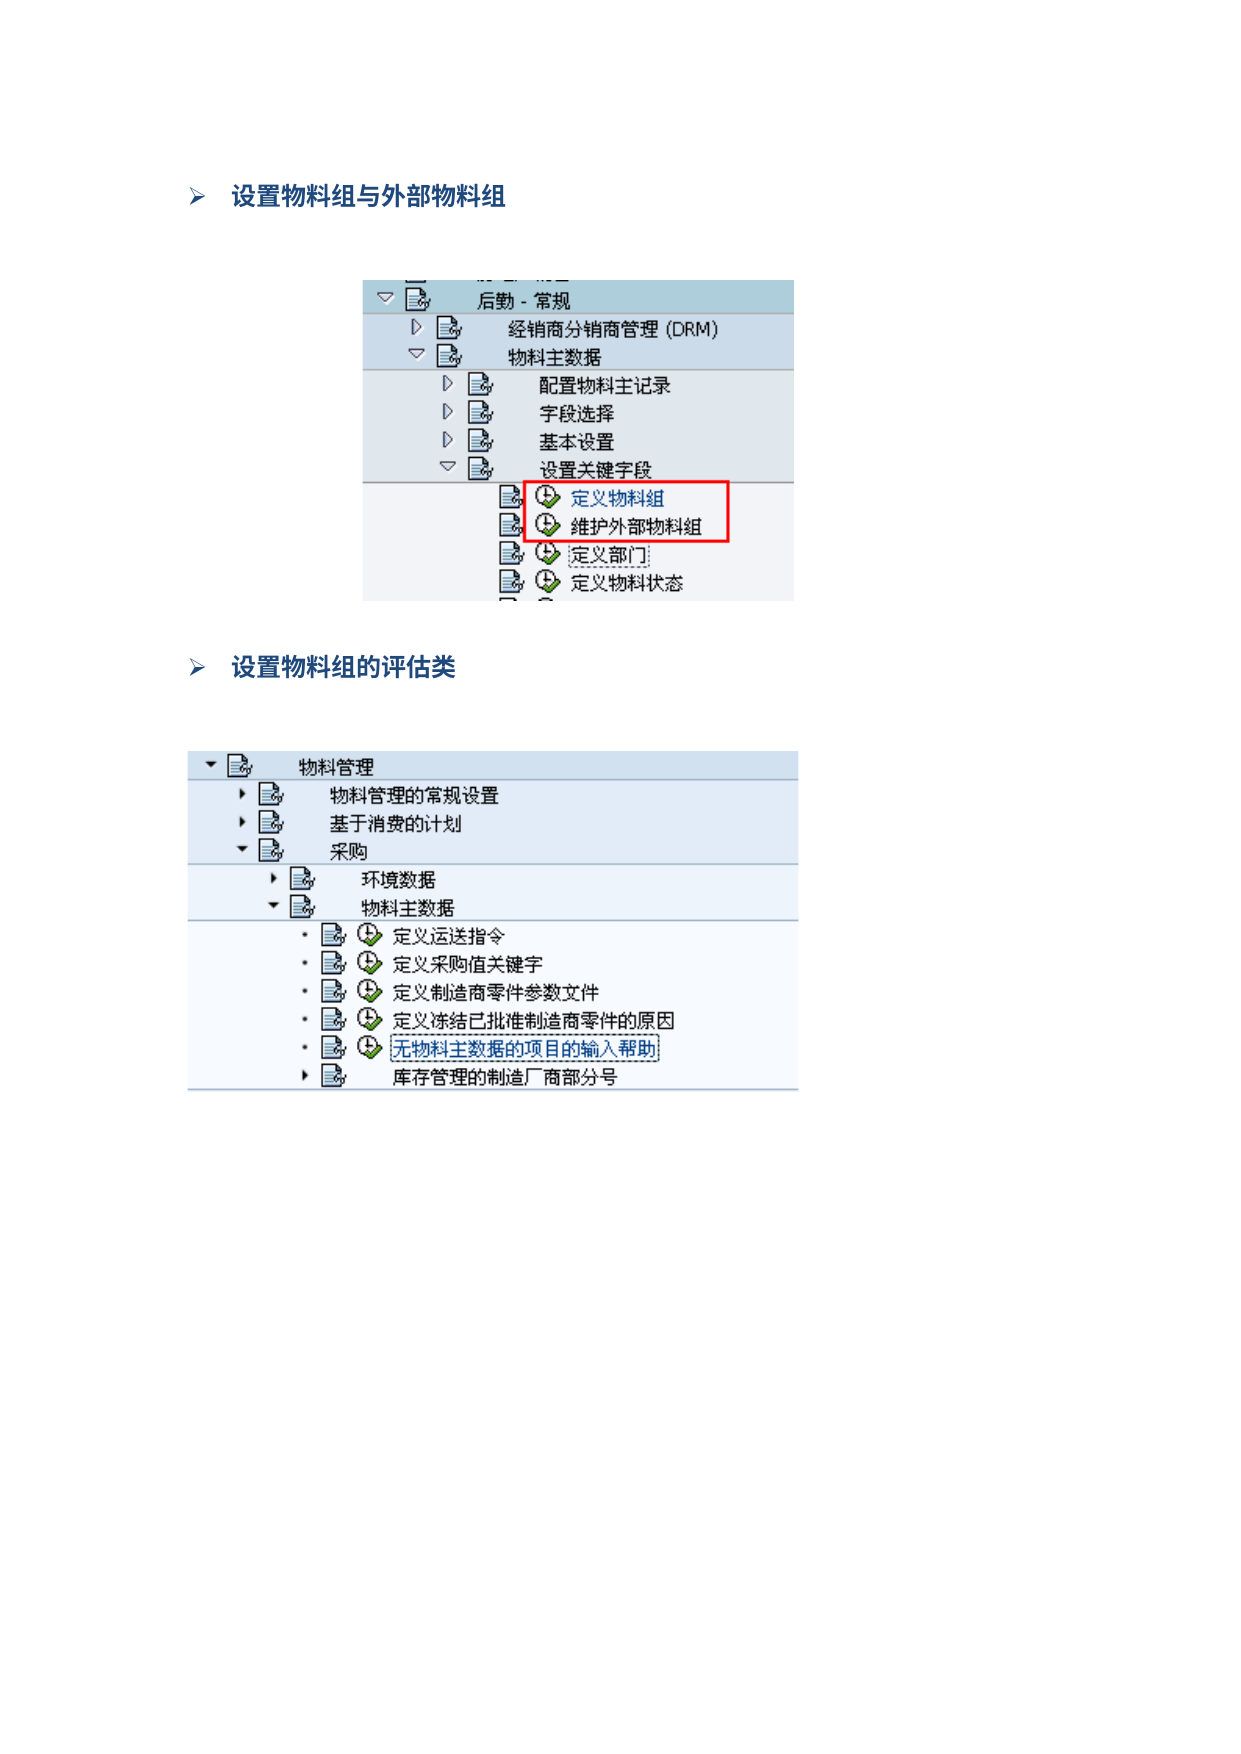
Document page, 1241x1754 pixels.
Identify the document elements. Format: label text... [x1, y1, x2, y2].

picture [362, 280, 794, 601]
picture [187, 751, 799, 1092]
subtitle 设置物料组与外部物料组 [187, 162, 1053, 227]
subtitle 设置物料组的评估类 [187, 633, 1053, 698]
